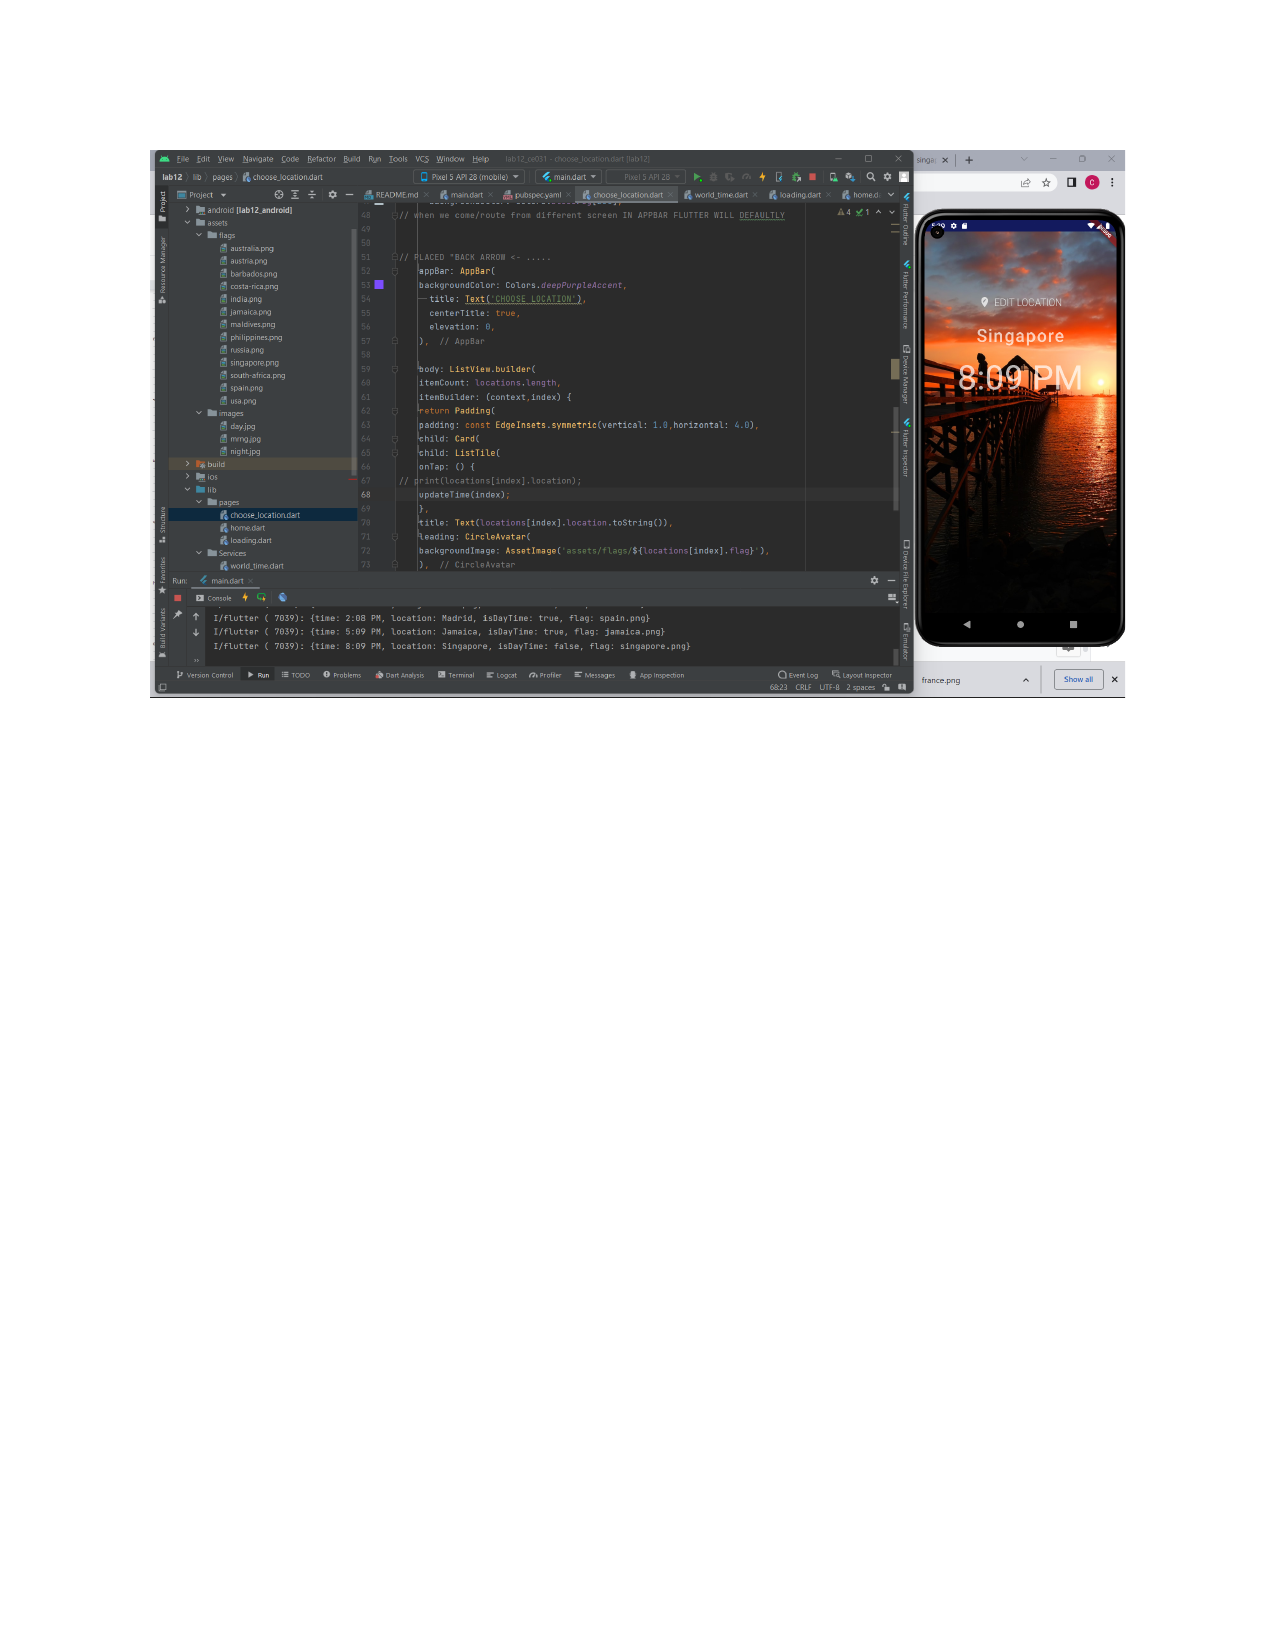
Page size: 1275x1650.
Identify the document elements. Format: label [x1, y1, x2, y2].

picture [150, 150, 1125, 698]
